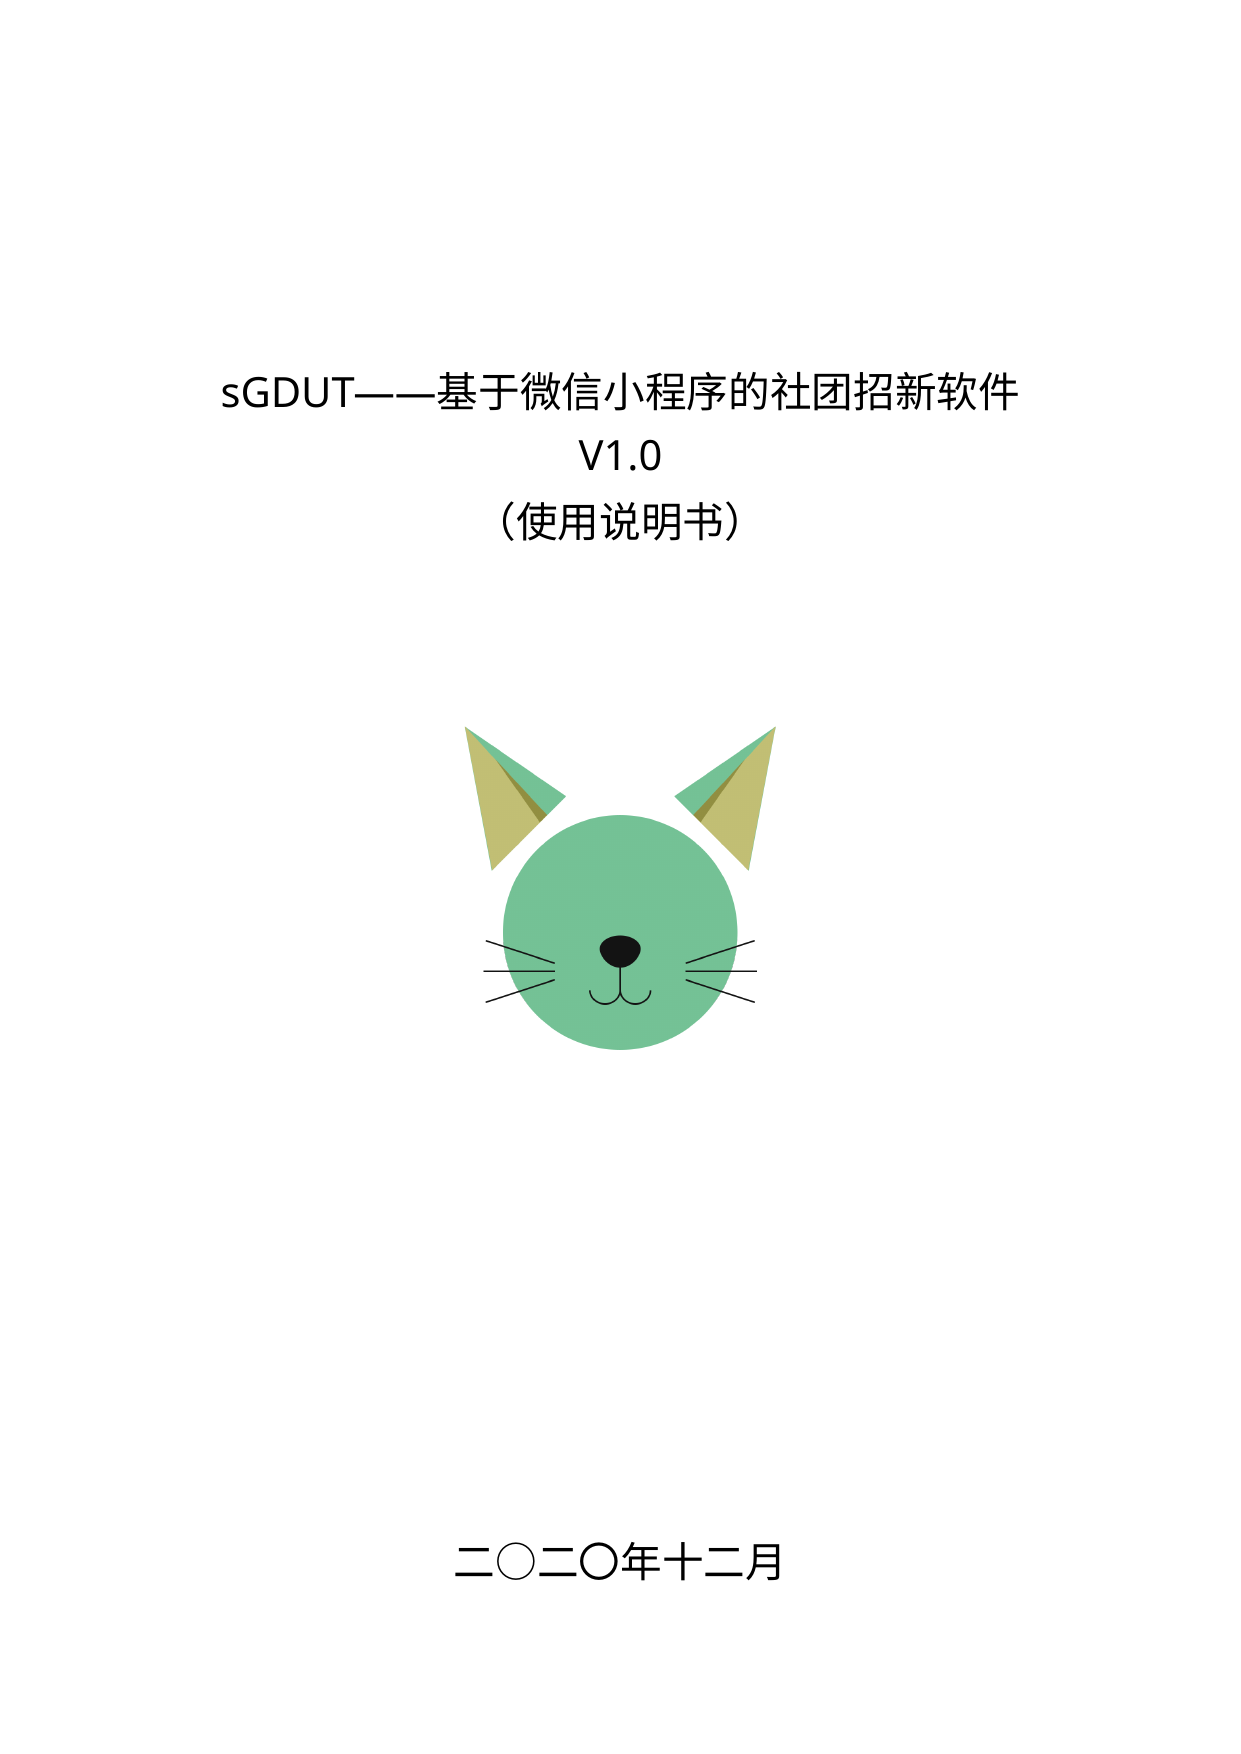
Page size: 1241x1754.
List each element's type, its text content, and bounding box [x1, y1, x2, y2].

text sGDUT——基于微信小程序的社团招新软件 V1.0 [187, 357, 1053, 487]
picture [414, 682, 826, 1095]
text （使用说明书） [187, 487, 1053, 552]
text 二○二〇年十二月 [187, 1527, 1053, 1592]
